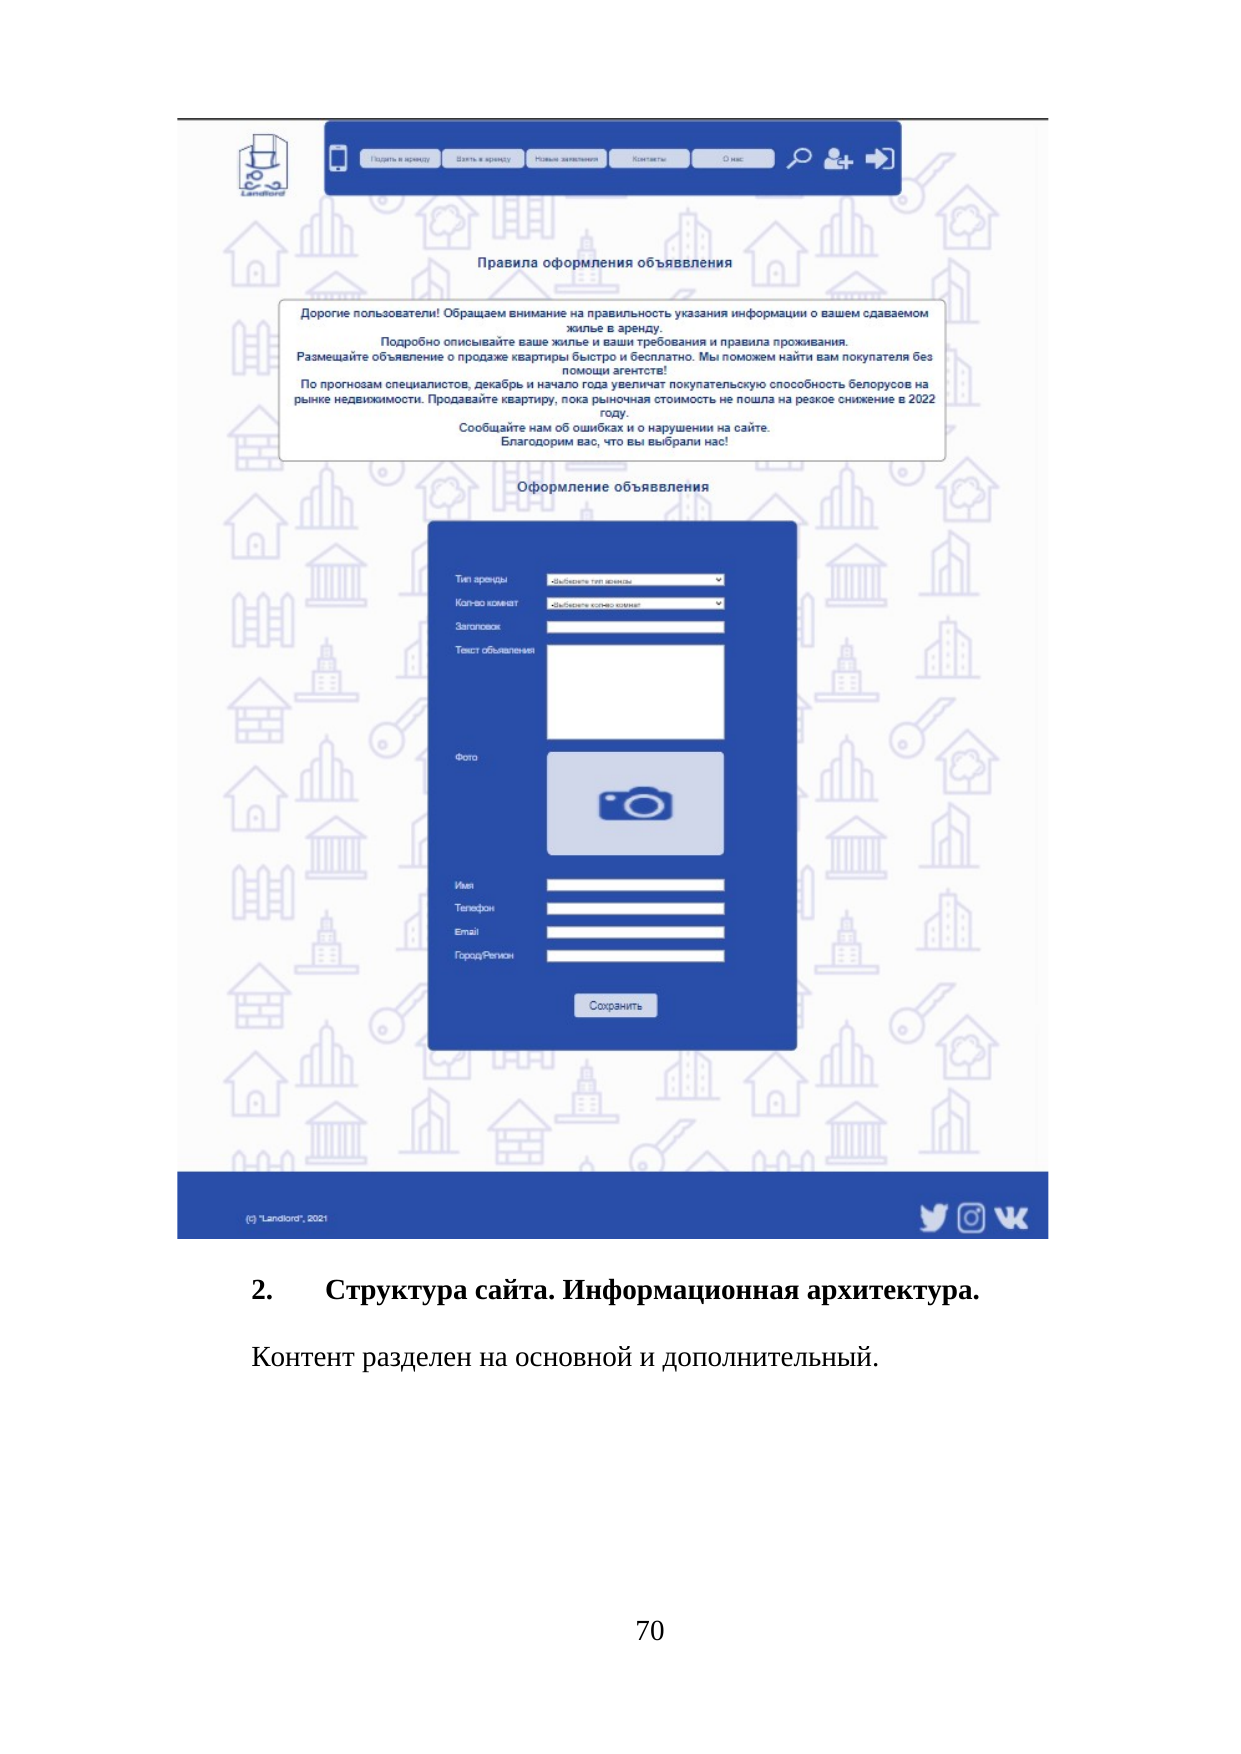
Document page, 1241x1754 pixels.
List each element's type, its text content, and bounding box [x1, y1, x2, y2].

text Контент разделен на основной и дополнительный. [177, 1339, 1048, 1372]
list Структура сайта. Информационная архитектура. [177, 1272, 1048, 1305]
picture [177, 118, 1049, 1239]
